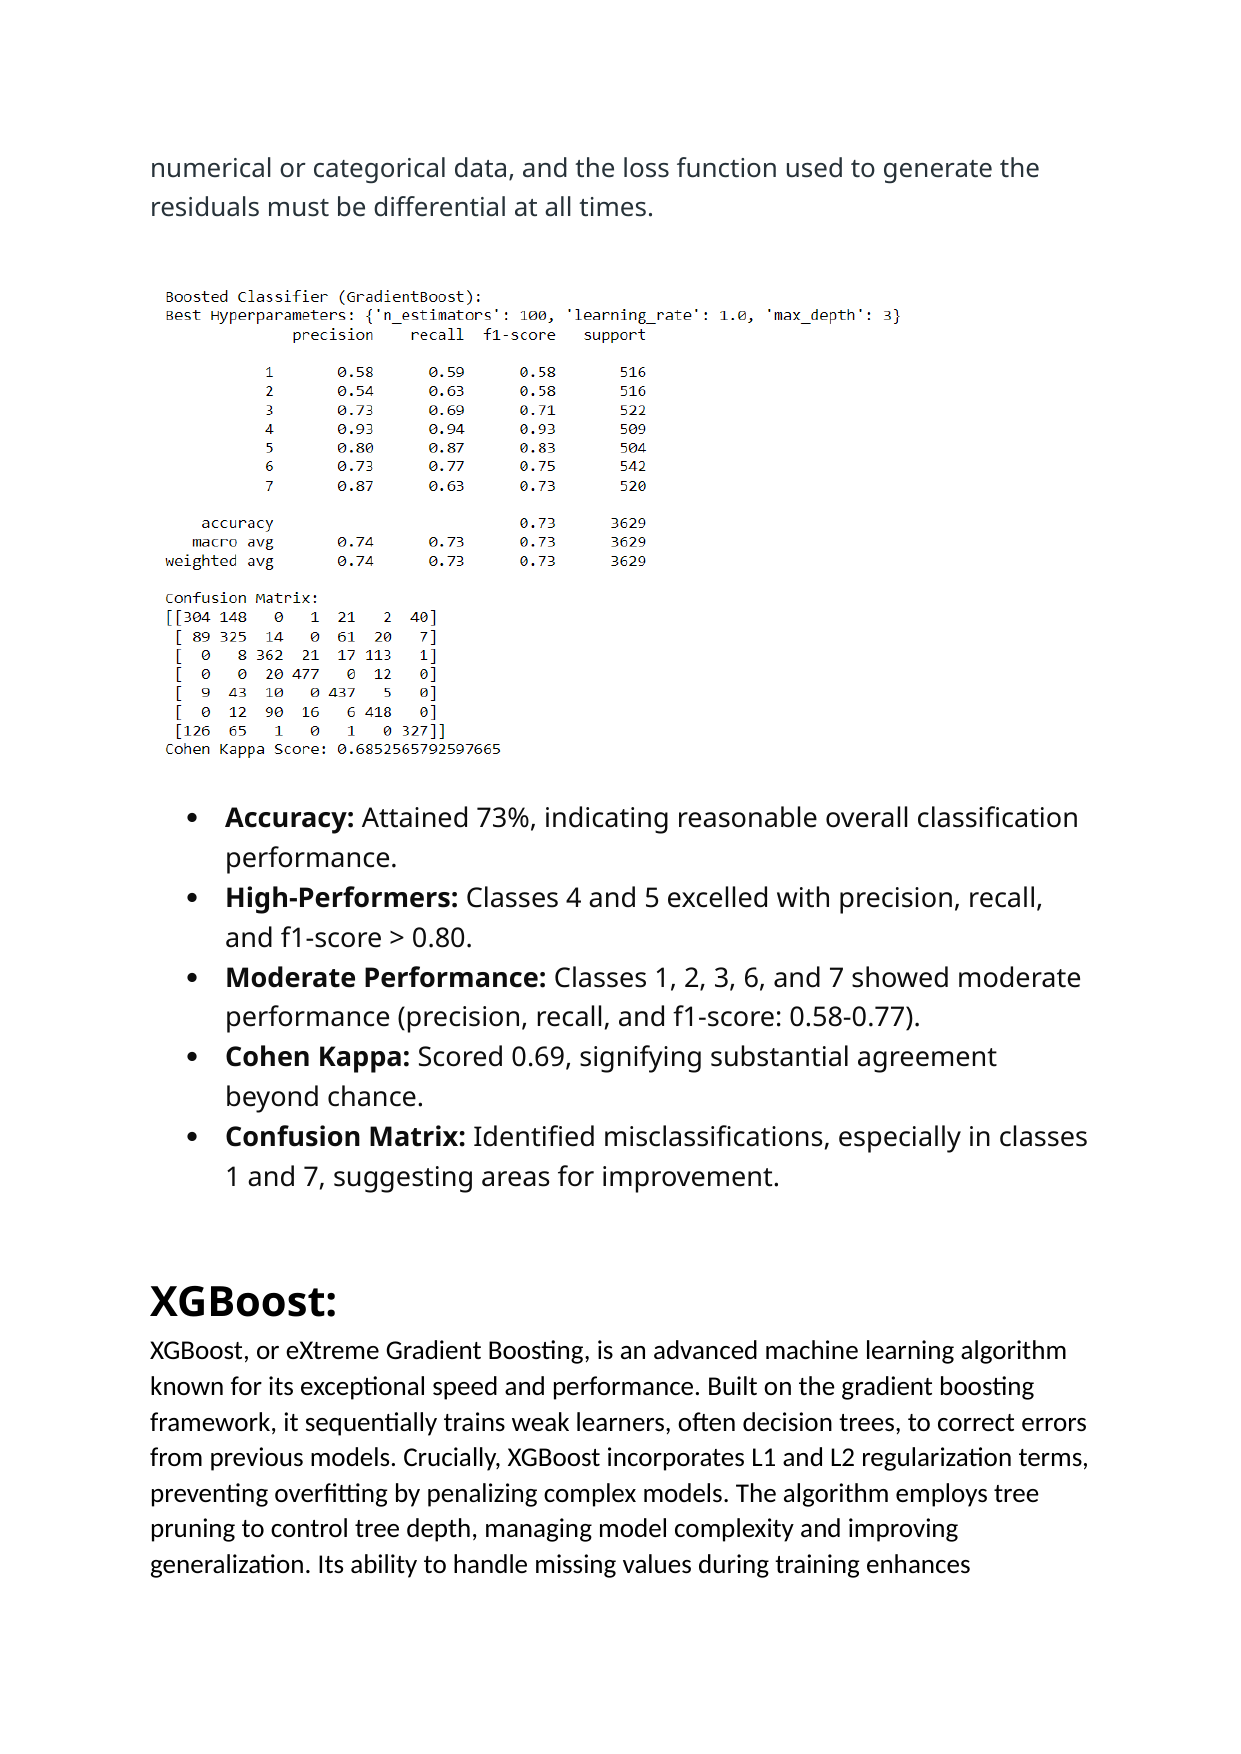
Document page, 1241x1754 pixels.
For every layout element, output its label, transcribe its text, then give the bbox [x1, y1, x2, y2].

picture [150, 265, 949, 767]
list Confusion Matrix: Identified misclassifications, especially in classes 1 and 7, suggesting areas for improvement. [187, 1117, 1090, 1194]
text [150, 150, 1090, 224]
list Cohen Kappa: Scored 0.69, signifying substantial agreement beyond chance. [187, 1038, 1090, 1114]
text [150, 1333, 1090, 1580]
list Accuracy: Attained 73%, indicating reasonable overall classification performance. [187, 799, 1090, 876]
list Moderate Performance: Classes 1, 2, 3, 6, and 7 showed moderate performance (precision, recall, and f1-score: 0.58-0.77). [187, 958, 1090, 1035]
text XGBoost: [150, 1272, 1090, 1329]
list High-Performers: Classes 4 and 5 excelled with precision, recall, and f1-score > 0.80. [187, 878, 1090, 955]
